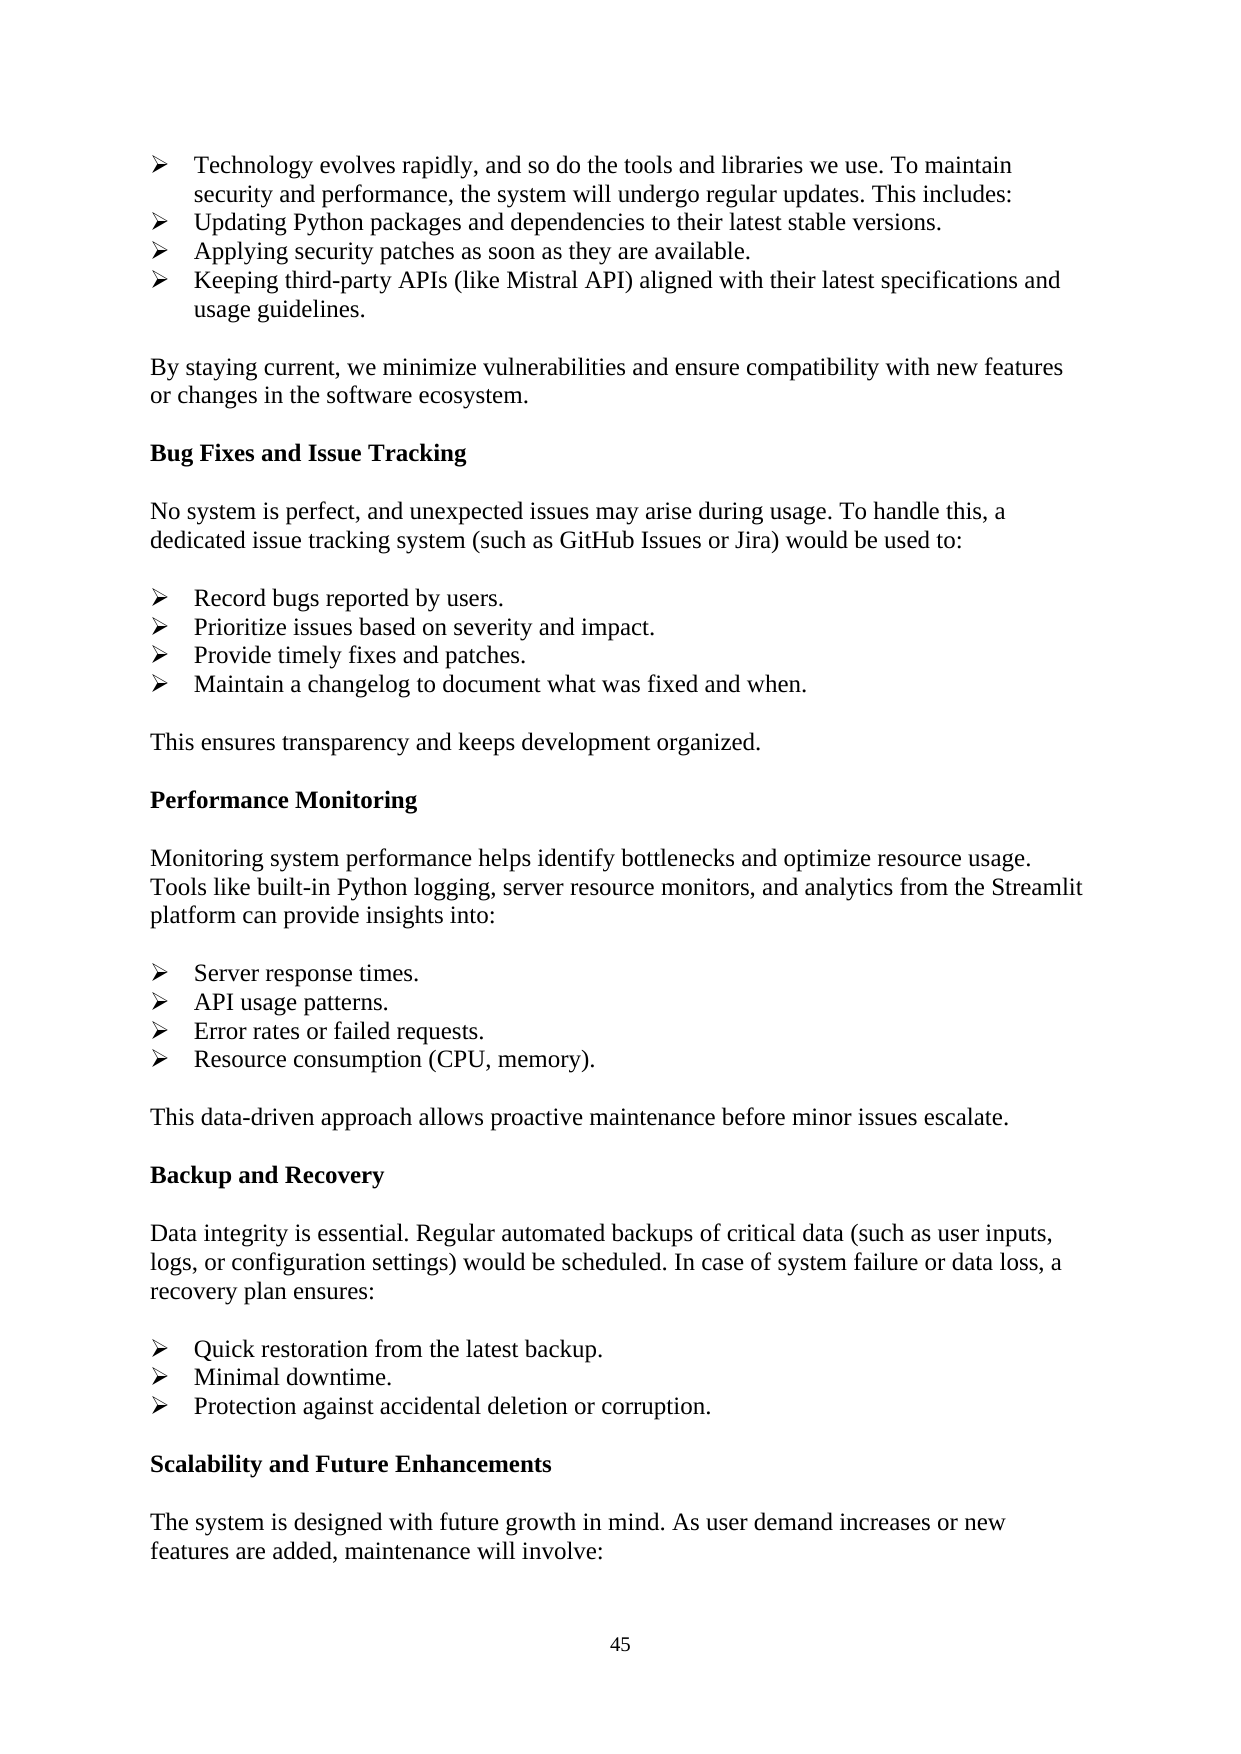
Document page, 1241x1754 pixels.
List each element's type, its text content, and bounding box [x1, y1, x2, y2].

list Prioritize issues based on severity and impact. [150, 612, 1090, 640]
list API usage patterns. [150, 987, 1090, 1016]
list Server response times. [150, 958, 1090, 987]
text No system is perfect, and unexpected issues may arise during usage. To handle this, a dedicated issue tracking system (such as GitHub Issues or Jira) would be used to: [150, 496, 1090, 554]
subtitle Backup and Recovery [150, 1160, 1090, 1189]
list Protection against accidental deletion or corruption. [150, 1391, 1090, 1420]
list Maintain a changelog to document what was fixed and when. [150, 669, 1090, 698]
text Monitoring system performance helps identify bottlenecks and optimize resource usage. Tools like built-in Python logging, server resource monitors, and analytics from the Streamlit platform can provide insights into: [150, 843, 1090, 929]
list Resource consumption (CPU, memory). [150, 1044, 1090, 1073]
list Provide timely fixes and patches. [150, 640, 1090, 669]
text The system is designed with future growth in mind. As user demand increases or new features are added, maintenance will involve: [150, 1507, 1090, 1564]
subtitle Bug Fixes and Issue Tracking [150, 438, 1090, 467]
text Data integrity is essential. Regular automated backups of critical data (such as user inputs, logs, or configuration settings) would be scheduled. In case of system failure or data loss, a recovery plan ensures: [150, 1218, 1090, 1304]
list This ensures transparency and keeps development organized. [150, 727, 1090, 756]
list Error rates or failed requests. [150, 1016, 1090, 1044]
list Updating Python packages and dependencies to their latest stable versions. [150, 207, 1090, 236]
text This data-driven approach allows proactive maintenance before minor issues escalate. [150, 1102, 1090, 1131]
list Technology evolves rapidly, and so do the tools and libraries we use. To maintain security and performance, the system will undergo regular updates. This includes: [150, 150, 1090, 207]
list Keeping third-party APIs (like Mistral API) aligned with their latest specifications and usage guidelines. [150, 265, 1090, 322]
list Quick restoration from the latest backup. [150, 1334, 1090, 1362]
list Applying security patches as soon as they are available. [150, 236, 1090, 265]
text By staying current, we minimize vulnerabilities and ensure compatibility with new features or changes in the software ecosystem. [150, 352, 1090, 409]
list Record bugs reported by users. [150, 583, 1090, 612]
list Minimal downtime. [150, 1362, 1090, 1391]
subtitle Performance Monitoring [150, 785, 1090, 814]
subtitle Scalability and Future Enhancements [150, 1449, 1090, 1478]
